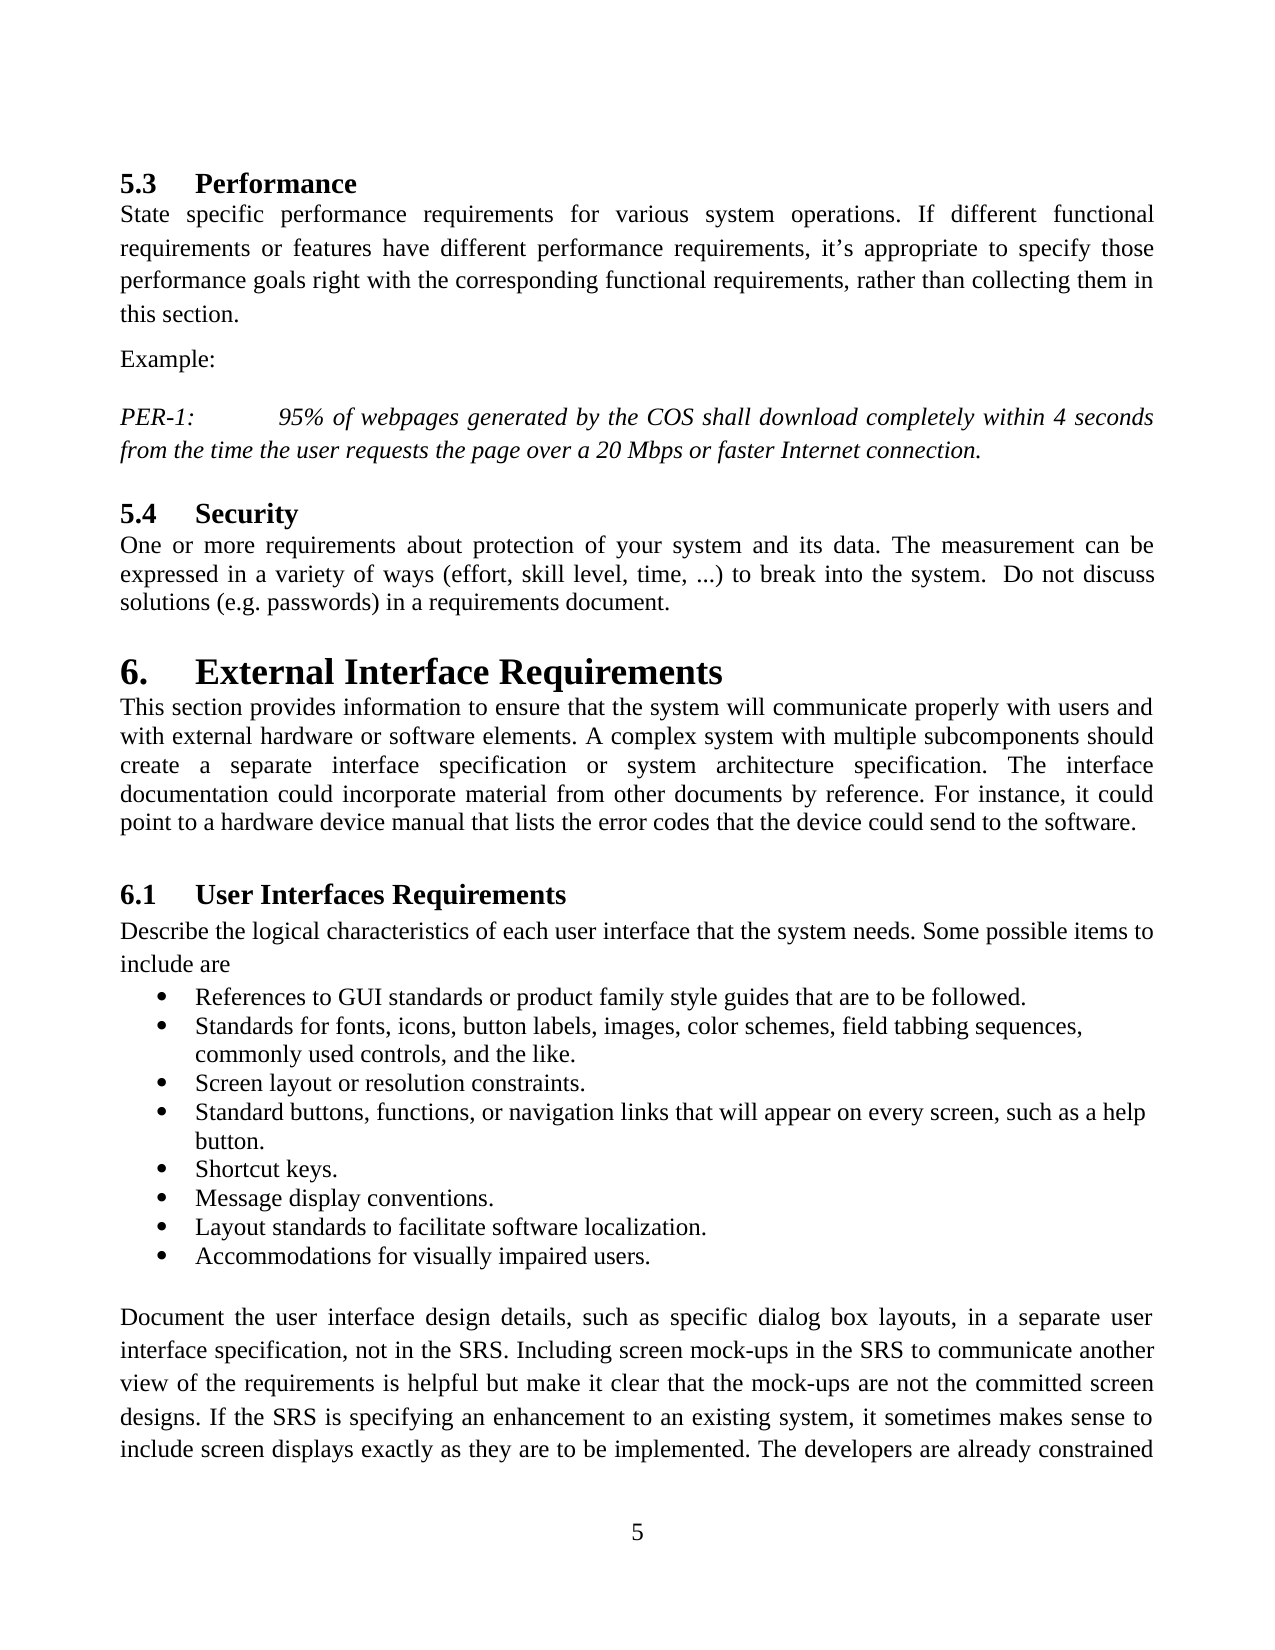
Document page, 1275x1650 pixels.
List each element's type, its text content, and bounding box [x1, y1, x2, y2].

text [120, 1269, 1155, 1463]
text Describe the logical characteristics of each user interface that the system needs. Some possible items to include are [120, 916, 1155, 978]
list Accommodations for visually impaired users. [157, 1241, 1155, 1269]
list References to GUI standards or product family style guides that are to be followed. [157, 982, 1155, 1011]
text State specific performance requirements for various system operations. If different functional requirements or features have different performance requirements, it’s appropriate to specify those performance goals right with the corresponding functional requirements, rather than collecting them in this section. [120, 199, 1155, 327]
text PER-1: 95% of webpages generated by the COS shall download completely within 4 seconds from the time the user requests the page over a 20 Mbps or faster Internet connection. [120, 402, 1155, 463]
subtitle User Interfaces Requirements [120, 877, 1155, 911]
text Example: [120, 344, 1155, 373]
list Standards for fonts, icons, button labels, images, color schemes, field tabbing sequences, commonly used controls, and the like. [157, 1011, 1155, 1068]
subtitle Security [120, 496, 1155, 530]
list Screen layout or resolution constraints. [157, 1068, 1155, 1097]
list Shortcut keys. [157, 1154, 1155, 1183]
text This section provides information to ensure that the system will communicate properly with users and with external hardware or software elements. A complex system with multiple subcomponents should create a separate interface specification or system architecture specification. The interface documentation could incorporate material from other documents by reference. For instance, it could point to a hardware device manual that lists the error codes that the device could send to the software. [120, 692, 1155, 836]
subtitle Performance [120, 166, 1155, 199]
subtitle External Interface Requirements [120, 649, 1155, 692]
list Message display conventions. [157, 1183, 1155, 1212]
text One or more requirements about protection of your system and its data. The measurement can be expressed in a variety of ways (effort, skill level, time, ...) to break into the system. Do not discuss solutions (e.g. passwords) in a requirements document. [120, 530, 1155, 616]
list Layout standards to facilitate software localization. [157, 1212, 1155, 1241]
list Standard buttons, functions, or navigation links that will appear on every screen, such as a help button. [157, 1097, 1155, 1154]
